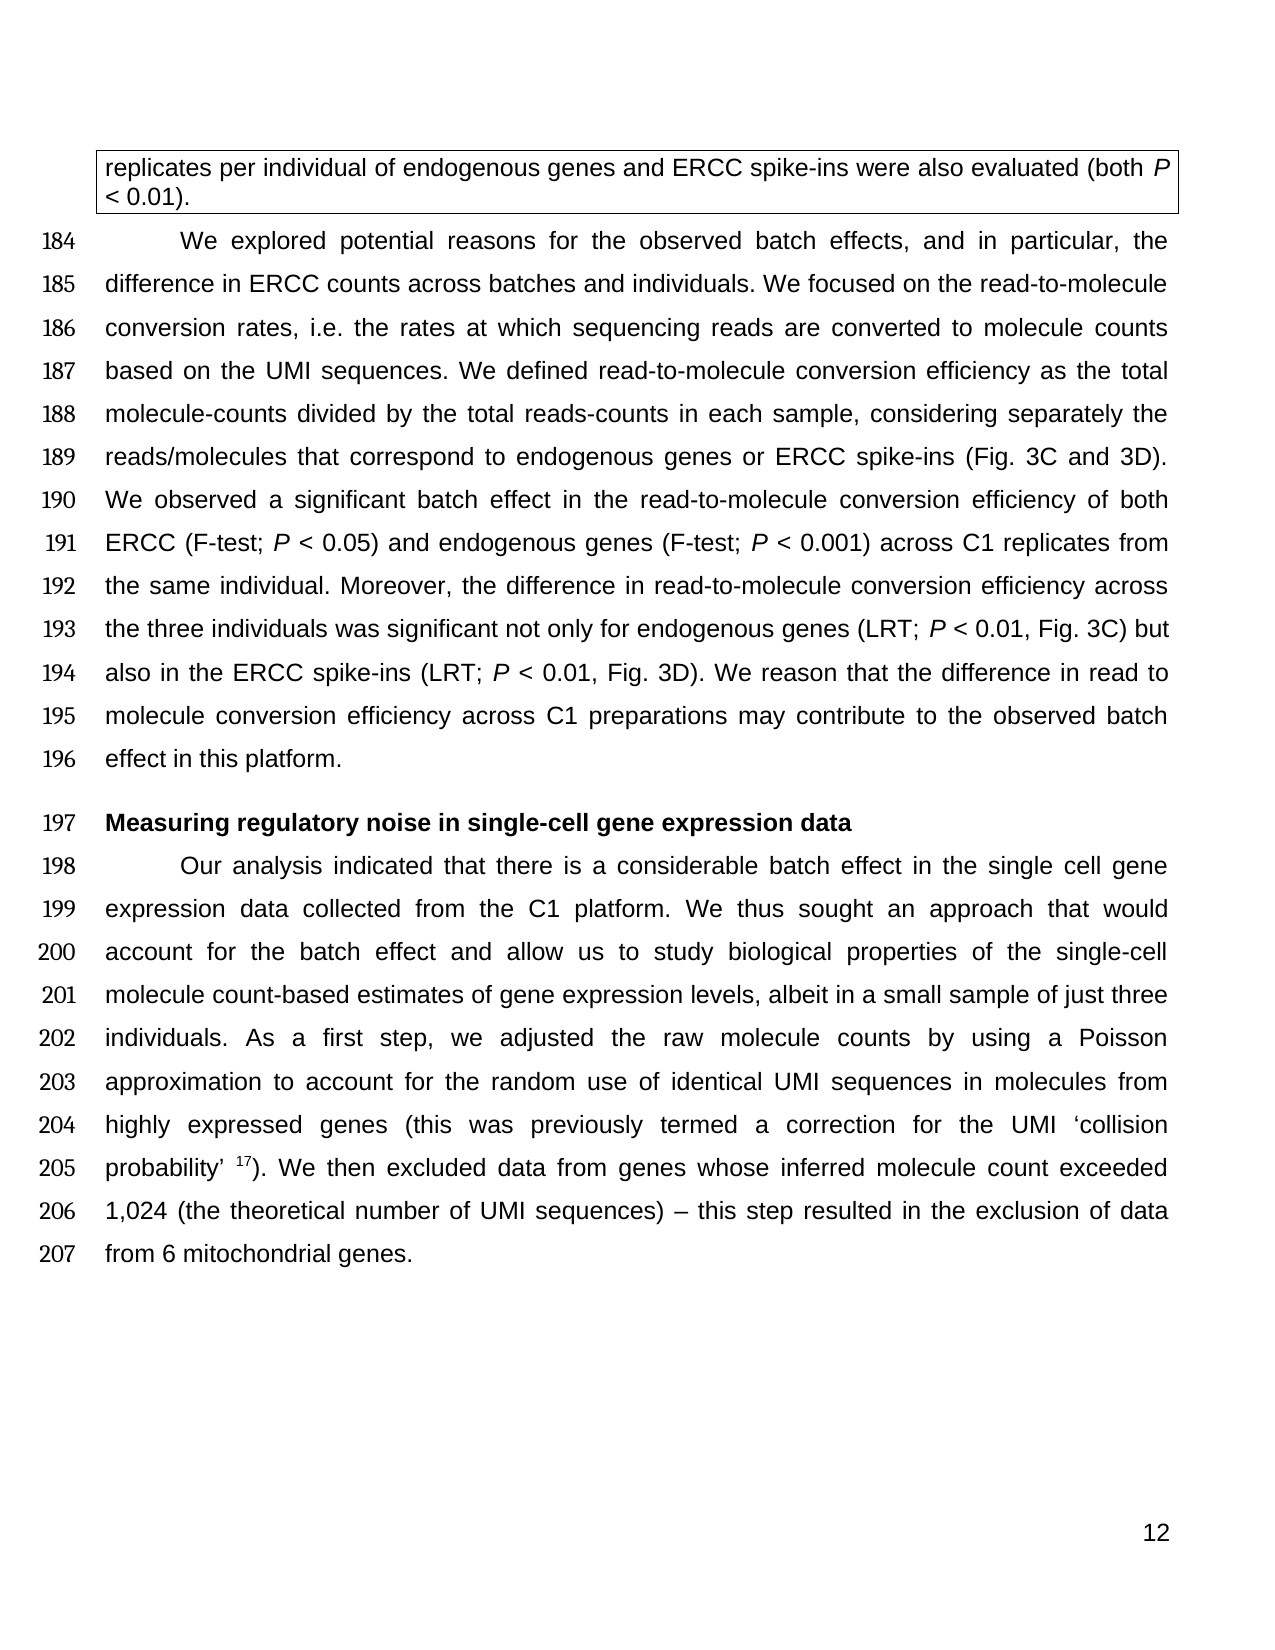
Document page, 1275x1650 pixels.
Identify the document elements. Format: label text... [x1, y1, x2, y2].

text We explored potential reasons for the observed batch effects, and in particular, the difference in ERCC counts across batches and individuals. We focused on the read-to-molecule conversion rates, i.e. the rates at which sequencing reads are converted to molecule counts based on the UMI sequences. We defined read-to-molecule conversion efficiency as the total molecule-counts divided by the total reads-counts in each sample, considering separately the reads/molecules that correspond to endogenous genes or ERCC spike-ins (Fig. 3C and 3D). We observed a significant batch effect in the read-to-molecule conversion efficiency of both ERCC (F-test; P < 0.05) and endogenous genes (F-test; P < 0.001) across C1 replicates from the same individual. Moreover, the difference in read-to-molecule conversion efficiency across the three individuals was significant not only for endogenous genes (LRT; P < 0.01, Fig. 3C) but also in the ERCC spike-ins (LRT; P < 0.01, Fig. 3D). We reason that the difference in read to molecule conversion efficiency across C1 preparations may contribute to the observed batch effect in this platform. [105, 226, 1170, 772]
text Our analysis indicated that there is a considerable batch effect in the single cell gene expression data collected from the C1 platform. We thus sought an approach that would account for the batch effect and allow us to study biological properties of the single-cell molecule count-based estimates of gene expression levels, albeit in a small sample of just three individuals. As a first step, we adjusted the raw molecule counts by using a Poisson approximation to account for the random use of identical UMI sequences in molecules from highly expressed genes (this was previously termed a correction for the UMI ‘collision probability’ 17). We then excluded data from genes whose inferred molecule count exceeded 1,024 (the theoretical number of UMI sequences) – this step resulted in the exclusion of data from 6 mitochondrial genes. [105, 851, 1170, 1268]
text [97, 151, 1178, 213]
subtitle Measuring regulatory noise in single-cell gene expression data [105, 808, 1170, 836]
